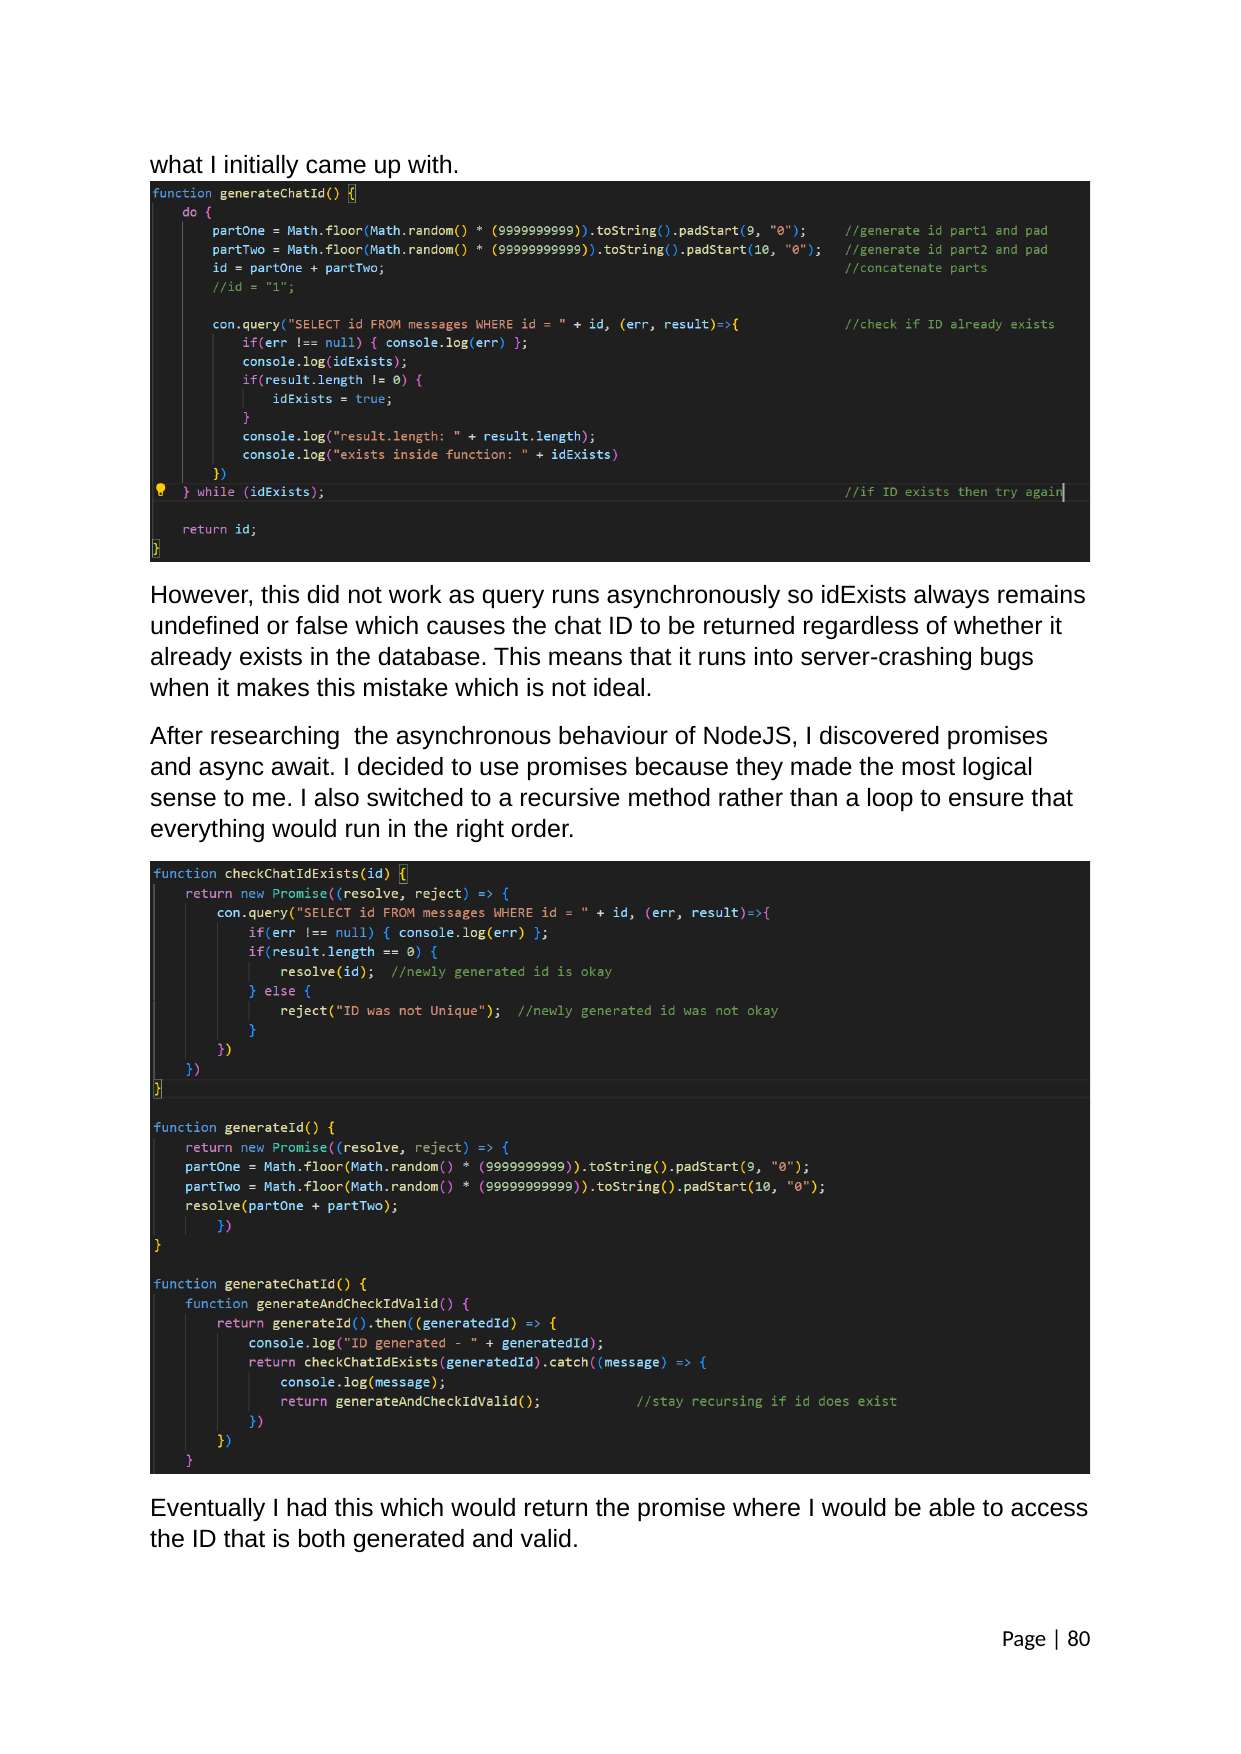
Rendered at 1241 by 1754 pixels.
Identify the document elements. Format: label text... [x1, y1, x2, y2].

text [150, 150, 1090, 181]
text However, this did not work as query runs asynchronously so idExists always remains undefined or false which causes the chat ID to be returned regardless of whether it already exists in the database. This means that it runs into server-crashing bugs when it makes this mistake which is not ideal. [150, 580, 1090, 702]
picture [150, 181, 1091, 562]
picture [150, 861, 1091, 1474]
text After researching the asynchronous behaviour of NodeJS, I discovered promises and async await. I decided to use promises because they made the most logical sense to me. I also switched to a recursive method rather than a loop to ensure that everything would run in the right order. [150, 721, 1090, 843]
text Eventually I had this which would return the promise where I would be able to access the ID that is both generated and valid. [150, 1493, 1090, 1552]
